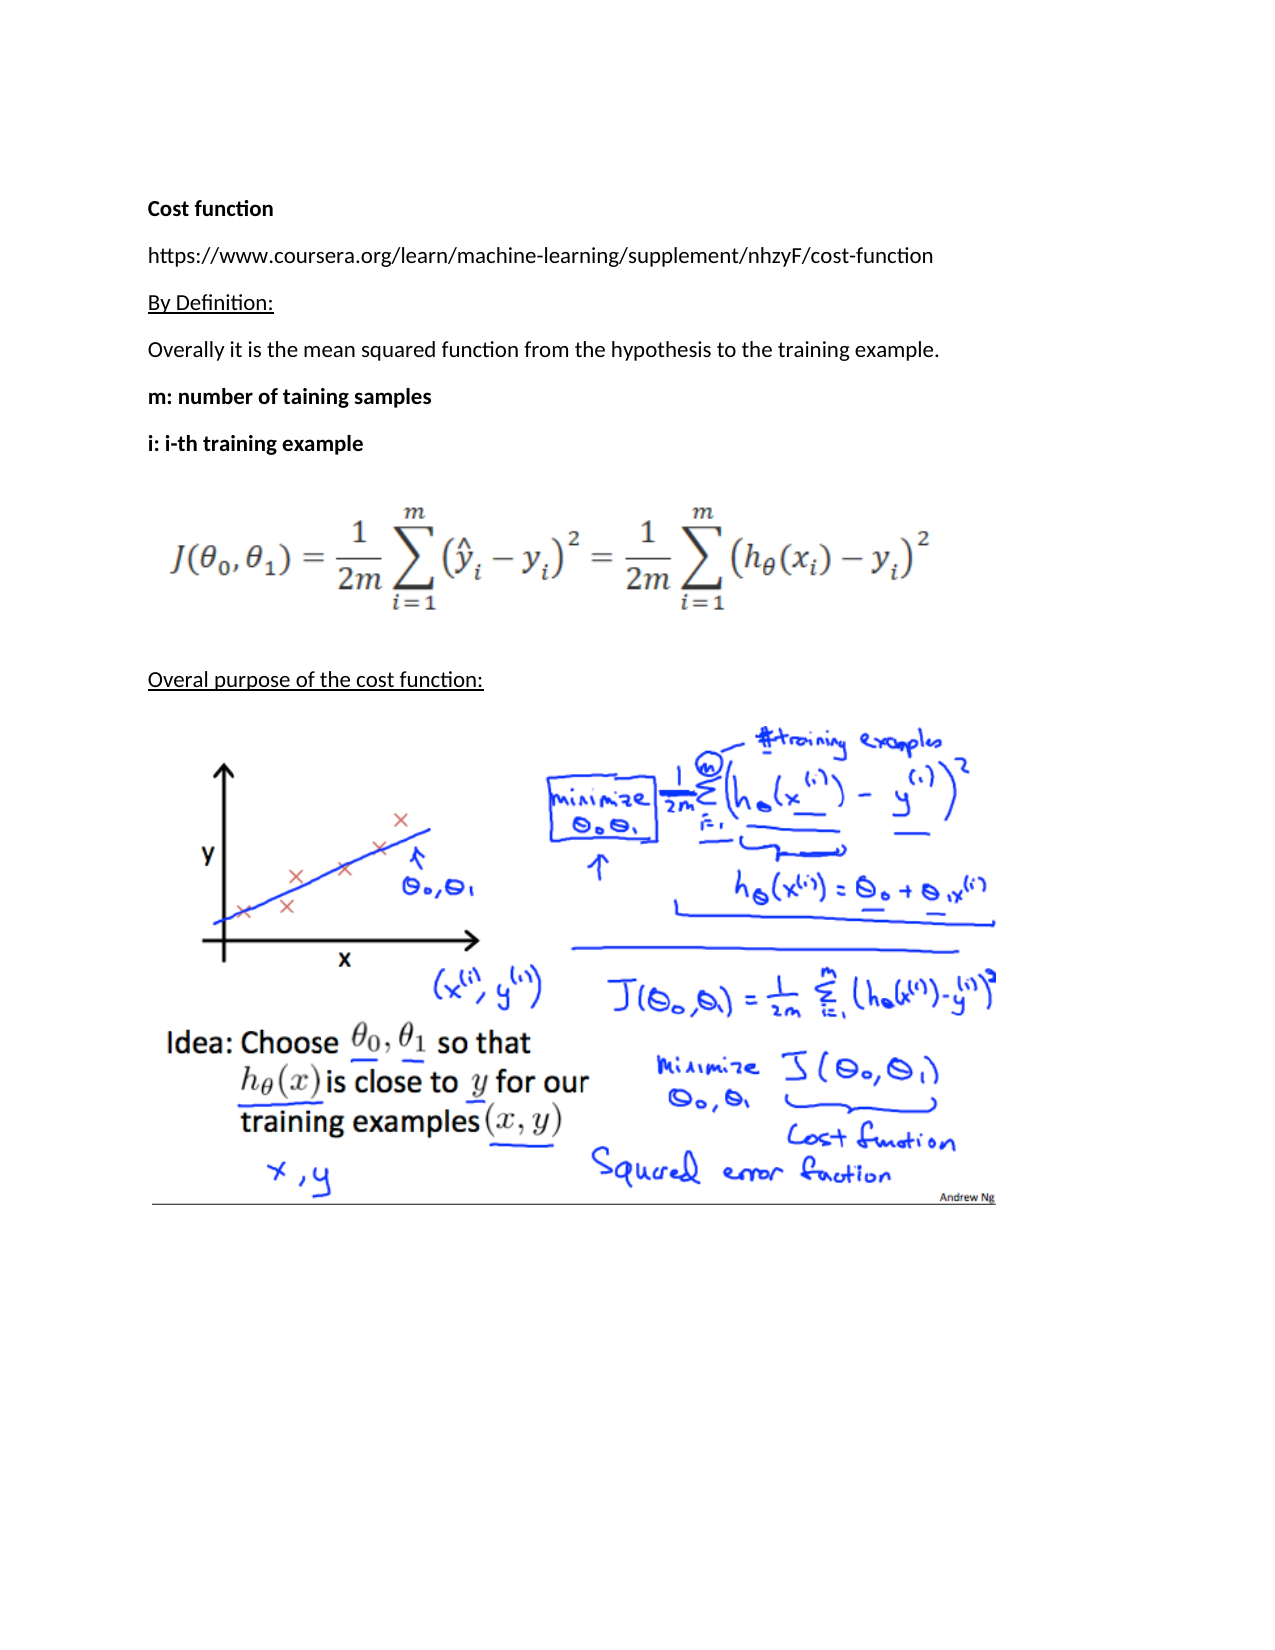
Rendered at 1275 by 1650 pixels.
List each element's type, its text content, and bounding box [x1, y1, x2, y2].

text Overally it is the mean squared function from the hypothesis to the training example. [148, 335, 1127, 363]
text By Definition: [148, 288, 1127, 316]
text https://www.coursera.org/learn/machine-learning/supplement/nhzyF/cost-function [148, 241, 1127, 269]
text Cost function [148, 194, 1127, 222]
text Overal purpose of the cost function: [148, 665, 1127, 693]
text m: number of taining samples [148, 382, 1127, 410]
text i: i-th training example [148, 429, 1127, 457]
